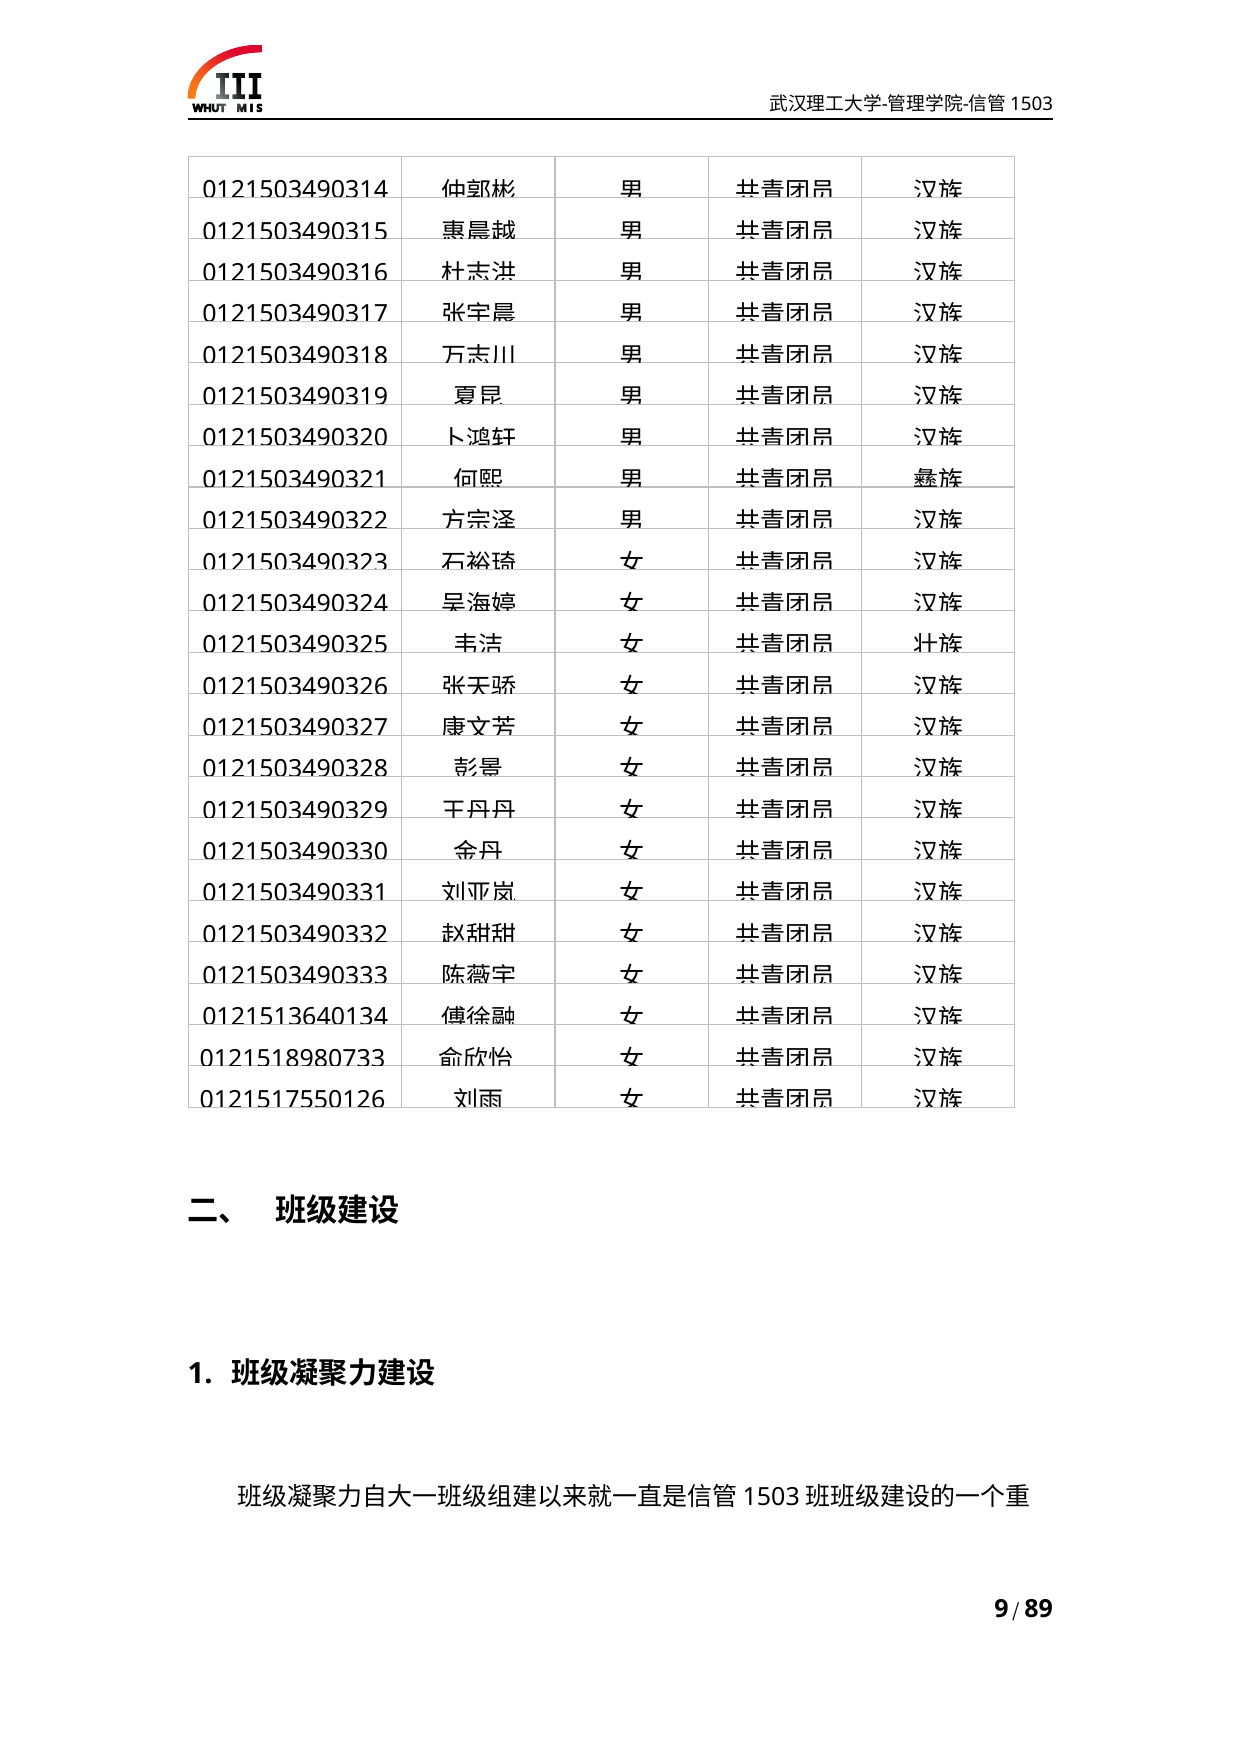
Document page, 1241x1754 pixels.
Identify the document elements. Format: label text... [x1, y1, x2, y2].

table_cell 0121503490333 [189, 942, 401, 983]
table_cell 共青团员 [709, 901, 861, 941]
table_cell 女 [556, 1025, 708, 1065]
table_cell 共青团员 [709, 1025, 861, 1065]
table_cell 共青团员 [709, 611, 861, 652]
table_cell 汉族 [862, 736, 1014, 776]
table_cell 0121503490319 [189, 363, 401, 404]
table_cell 共青团员 [709, 529, 861, 569]
table_cell 男 [556, 322, 708, 362]
table_cell 0121503490318 [189, 322, 401, 362]
table_cell 共青团员 [709, 942, 861, 983]
table_cell 0121503490327 [189, 694, 401, 734]
table_cell 王丹丹 [402, 777, 554, 817]
table_cell 张宇晨 [402, 281, 554, 321]
table_cell 共青团员 [709, 984, 861, 1024]
table_cell 女 [556, 736, 708, 776]
table_cell 汉族 [862, 529, 1014, 569]
table_cell 男 [556, 363, 708, 404]
table_cell 卜鸿轩 [402, 405, 554, 445]
table_cell 0121503490331 [189, 860, 401, 900]
table_cell 男 [556, 157, 708, 197]
table_cell 惠晨越 [402, 198, 554, 238]
table_cell 俞欣怡 [402, 1025, 554, 1065]
table_cell 方宗泽 [402, 488, 554, 528]
table_cell 0121503490322 [189, 488, 401, 528]
table_cell 汉族 [862, 239, 1014, 279]
table_cell 汉族 [862, 322, 1014, 362]
table_cell 壮族 [862, 611, 1014, 652]
table_cell 共青团员 [709, 570, 861, 610]
table_cell 共青团员 [709, 1066, 861, 1107]
table_cell 0121503490317 [189, 281, 401, 321]
table_cell 汉族 [862, 198, 1014, 238]
table_cell 汉族 [862, 488, 1014, 528]
table_cell 共青团员 [709, 818, 861, 858]
table_cell 女 [556, 942, 708, 983]
table_cell 共青团员 [709, 405, 861, 445]
table_cell 共青团员 [709, 777, 861, 817]
table_cell 汉族 [862, 694, 1014, 734]
table_cell 康文芳 [402, 694, 554, 734]
table_cell 彝族 [862, 446, 1014, 486]
table_cell 汉族 [862, 1025, 1014, 1065]
table_cell 女 [556, 818, 708, 858]
table_cell 汉族 [862, 860, 1014, 900]
table_cell 共青团员 [709, 281, 861, 321]
table_cell 女 [556, 1066, 708, 1107]
table_cell 男 [556, 239, 708, 279]
table_cell 女 [556, 694, 708, 734]
table_cell 0121503490325 [189, 611, 401, 652]
table_cell 共青团员 [709, 446, 861, 486]
table_cell 0121503490329 [189, 777, 401, 817]
table_cell 汉族 [862, 570, 1014, 610]
table_cell 0121517550126 [189, 1066, 401, 1107]
table_cell 共青团员 [709, 157, 861, 197]
table_cell 共青团员 [709, 860, 861, 900]
table_cell 赵甜甜 [402, 901, 554, 941]
table_cell 女 [556, 860, 708, 900]
table_cell 石裕琦 [402, 529, 554, 569]
table_cell 吴海婷 [402, 570, 554, 610]
table_cell 共青团员 [709, 198, 861, 238]
table_cell 0121503490315 [189, 198, 401, 238]
table_cell 男 [556, 446, 708, 486]
table_cell 0121503490330 [189, 818, 401, 858]
table_cell 万志川 [402, 322, 554, 362]
table_cell 汉族 [862, 157, 1014, 197]
table_cell 0121503490324 [189, 570, 401, 610]
table_cell 女 [556, 611, 708, 652]
table_cell 汉族 [862, 363, 1014, 404]
table_cell 0121503490326 [189, 653, 401, 693]
table_cell 汉族 [862, 281, 1014, 321]
table_cell 金丹 [402, 818, 554, 858]
table_cell 陈薇宇 [402, 942, 554, 983]
table_cell 汉族 [862, 901, 1014, 941]
table_cell 女 [556, 777, 708, 817]
table_cell 汉族 [862, 984, 1014, 1024]
table_cell 女 [556, 570, 708, 610]
table_cell 女 [556, 529, 708, 569]
table_cell 韦洁 [402, 611, 554, 652]
table_cell 共青团员 [709, 653, 861, 693]
table_cell 汉族 [862, 405, 1014, 445]
table_cell 张天骄 [402, 653, 554, 693]
table_cell 汉族 [862, 1066, 1014, 1107]
table_cell 男 [556, 405, 708, 445]
table_cell 女 [556, 901, 708, 941]
table_cell 0121503490328 [189, 736, 401, 776]
table_cell 男 [556, 198, 708, 238]
table_cell 共青团员 [709, 363, 861, 404]
table_cell 共青团员 [709, 322, 861, 362]
table_cell 0121503490316 [189, 239, 401, 279]
table_cell 共青团员 [709, 694, 861, 734]
table_cell 共青团员 [709, 488, 861, 528]
table_cell 0121513640134 [189, 984, 401, 1024]
table_cell 汉族 [862, 942, 1014, 983]
picture [187, 45, 264, 116]
table_cell 刘雨 [402, 1066, 554, 1107]
table_cell 彭景 [402, 736, 554, 776]
subtitle 班级凝聚力建设 [187, 1339, 1053, 1404]
table_cell 男 [556, 488, 708, 528]
table_cell 汉族 [862, 653, 1014, 693]
table_cell 0121503490323 [189, 529, 401, 569]
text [187, 1462, 1053, 1527]
table_cell 何熙 [402, 446, 554, 486]
table_cell 傅徐融 [402, 984, 554, 1024]
table_cell 0121503490314 [189, 157, 401, 197]
table_cell 女 [556, 984, 708, 1024]
table_cell 0121518980733 [189, 1025, 401, 1065]
table_cell 共青团员 [709, 736, 861, 776]
table_cell 0121503490332 [189, 901, 401, 941]
table_cell 男 [556, 281, 708, 321]
table_cell 仲郭彬 [402, 157, 554, 197]
table_cell 夏昆 [402, 363, 554, 404]
table_cell 汉族 [862, 777, 1014, 817]
table_cell 汉族 [862, 818, 1014, 858]
table_cell 共青团员 [709, 239, 861, 279]
table_cell 刘亚岚 [402, 860, 554, 900]
subtitle 班级建设 [187, 1176, 1053, 1241]
table_cell 0121503490321 [189, 446, 401, 486]
table_cell 杜志洪 [402, 239, 554, 279]
table_cell 0121503490320 [189, 405, 401, 445]
table_cell 女 [556, 653, 708, 693]
